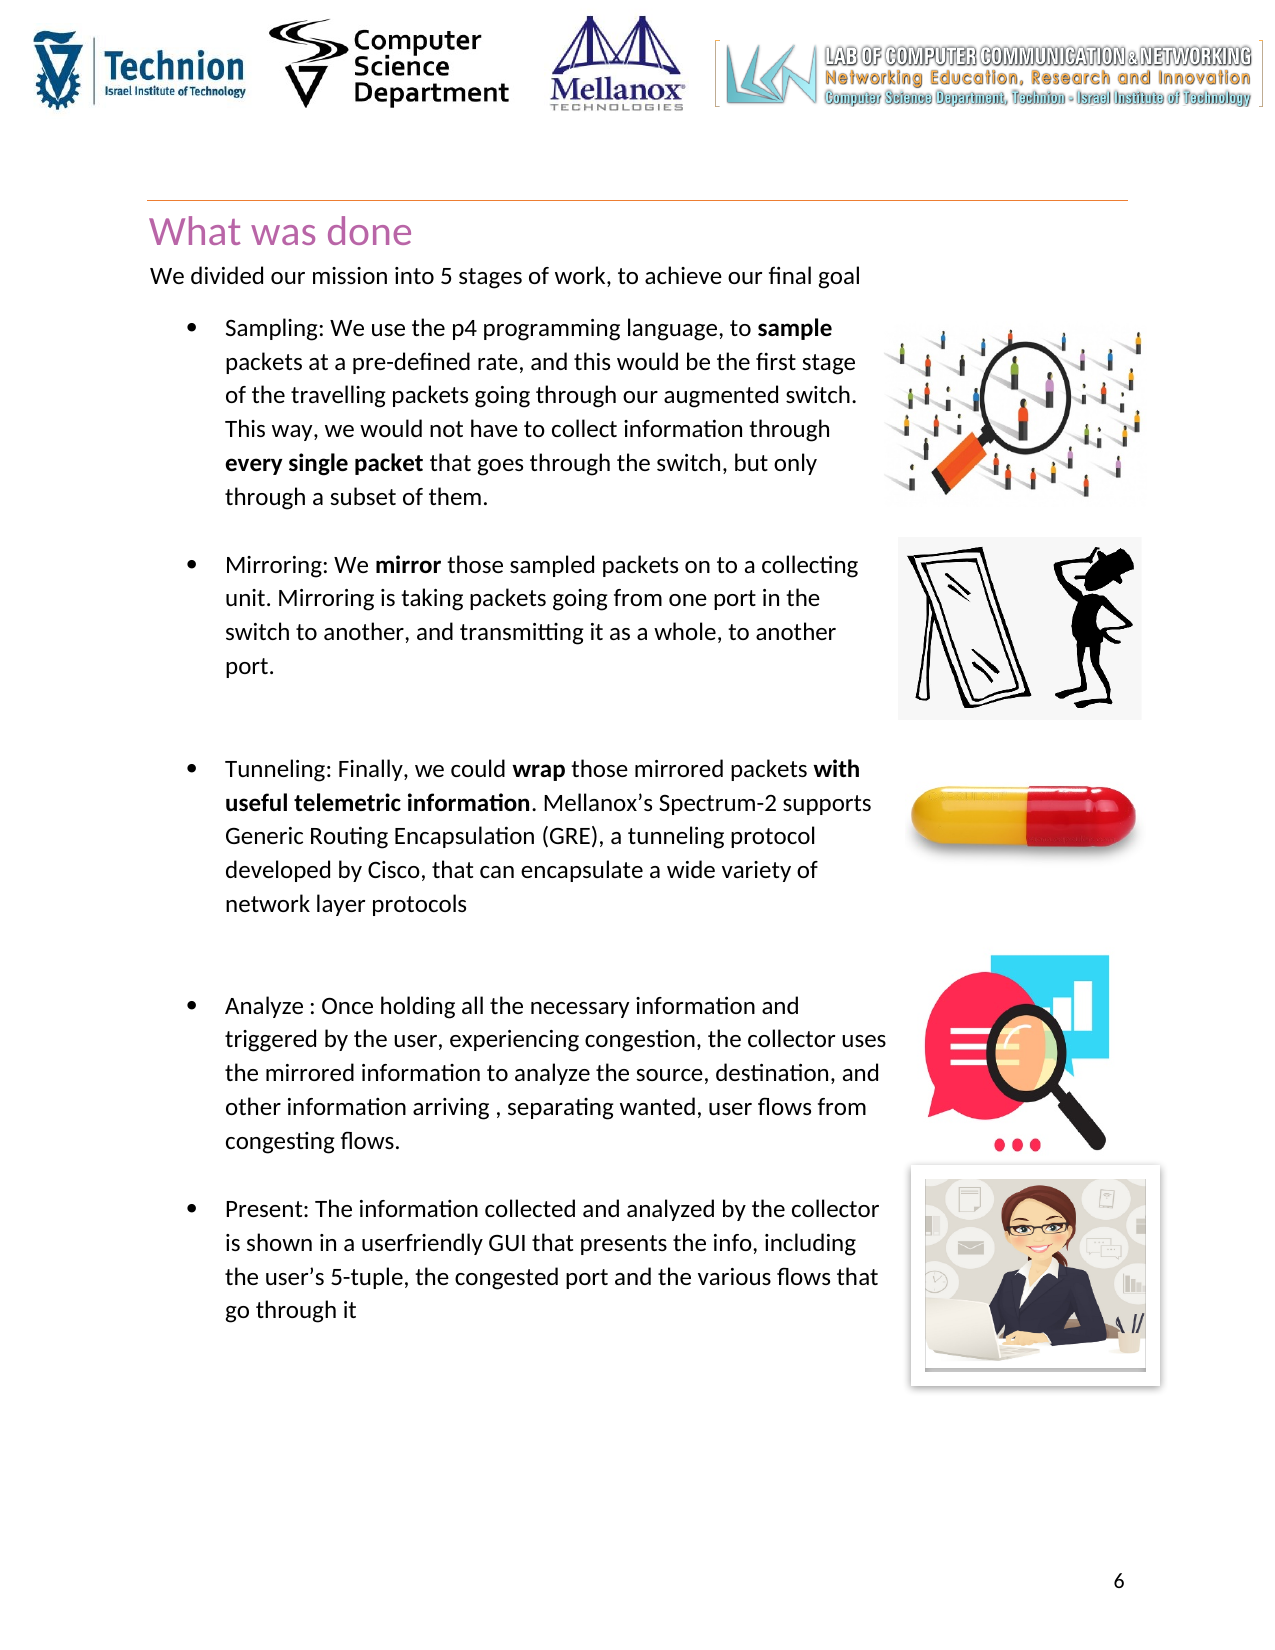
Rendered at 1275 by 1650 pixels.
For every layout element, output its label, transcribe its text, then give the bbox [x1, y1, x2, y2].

list Present: The information collected and analyzed by the collector is shown in a userfriendly GUI that presents the info, including the user’s 5-tuple, the congested port and the various flows that go through it [187, 1193, 905, 1325]
picture [267, 18, 524, 108]
list Sampling: We use the p4 programming language, to sample packets at a pre-defined rate, and this would be the first stage of the travelling packets going through our augmented switch. This way, we would not have to collect information through every single packet that goes through the switch, but only through a subset of them. [187, 312, 1124, 512]
picture [905, 727, 1146, 924]
subtitle What was done [148, 205, 1124, 256]
picture [898, 537, 1142, 720]
picture [925, 1179, 1146, 1368]
picture [21, 23, 255, 119]
picture [543, 0, 691, 130]
list Analyze : Once holding all the necessary information and triggered by the user, experiencing congestion, the collector uses the mirrored information to analyze the source, destination, and other information arriving , separating wanted, user flows from congesting flows. [187, 990, 908, 1156]
picture [908, 936, 1164, 1156]
text We divided our mission into 5 stages of work, to achieve our final goal [150, 261, 1124, 291]
list Tunneling: Finally, we could wrap those mirrored packets with useful telemetric information. Mellanox’s Spectrum-2 supports Generic Routing Encapsulation (GRE), a tunneling protocol developed by Cisco, that can encapsulate a wide variety of network layer protocols [187, 753, 905, 919]
picture [883, 321, 1148, 507]
list Mirroring: We mirror those sampled packets on to a collecting unit. Mirroring is taking packets going from one port in the switch to another, and transmitting it as a whole, to another port. [187, 549, 898, 681]
picture [714, 40, 1263, 107]
